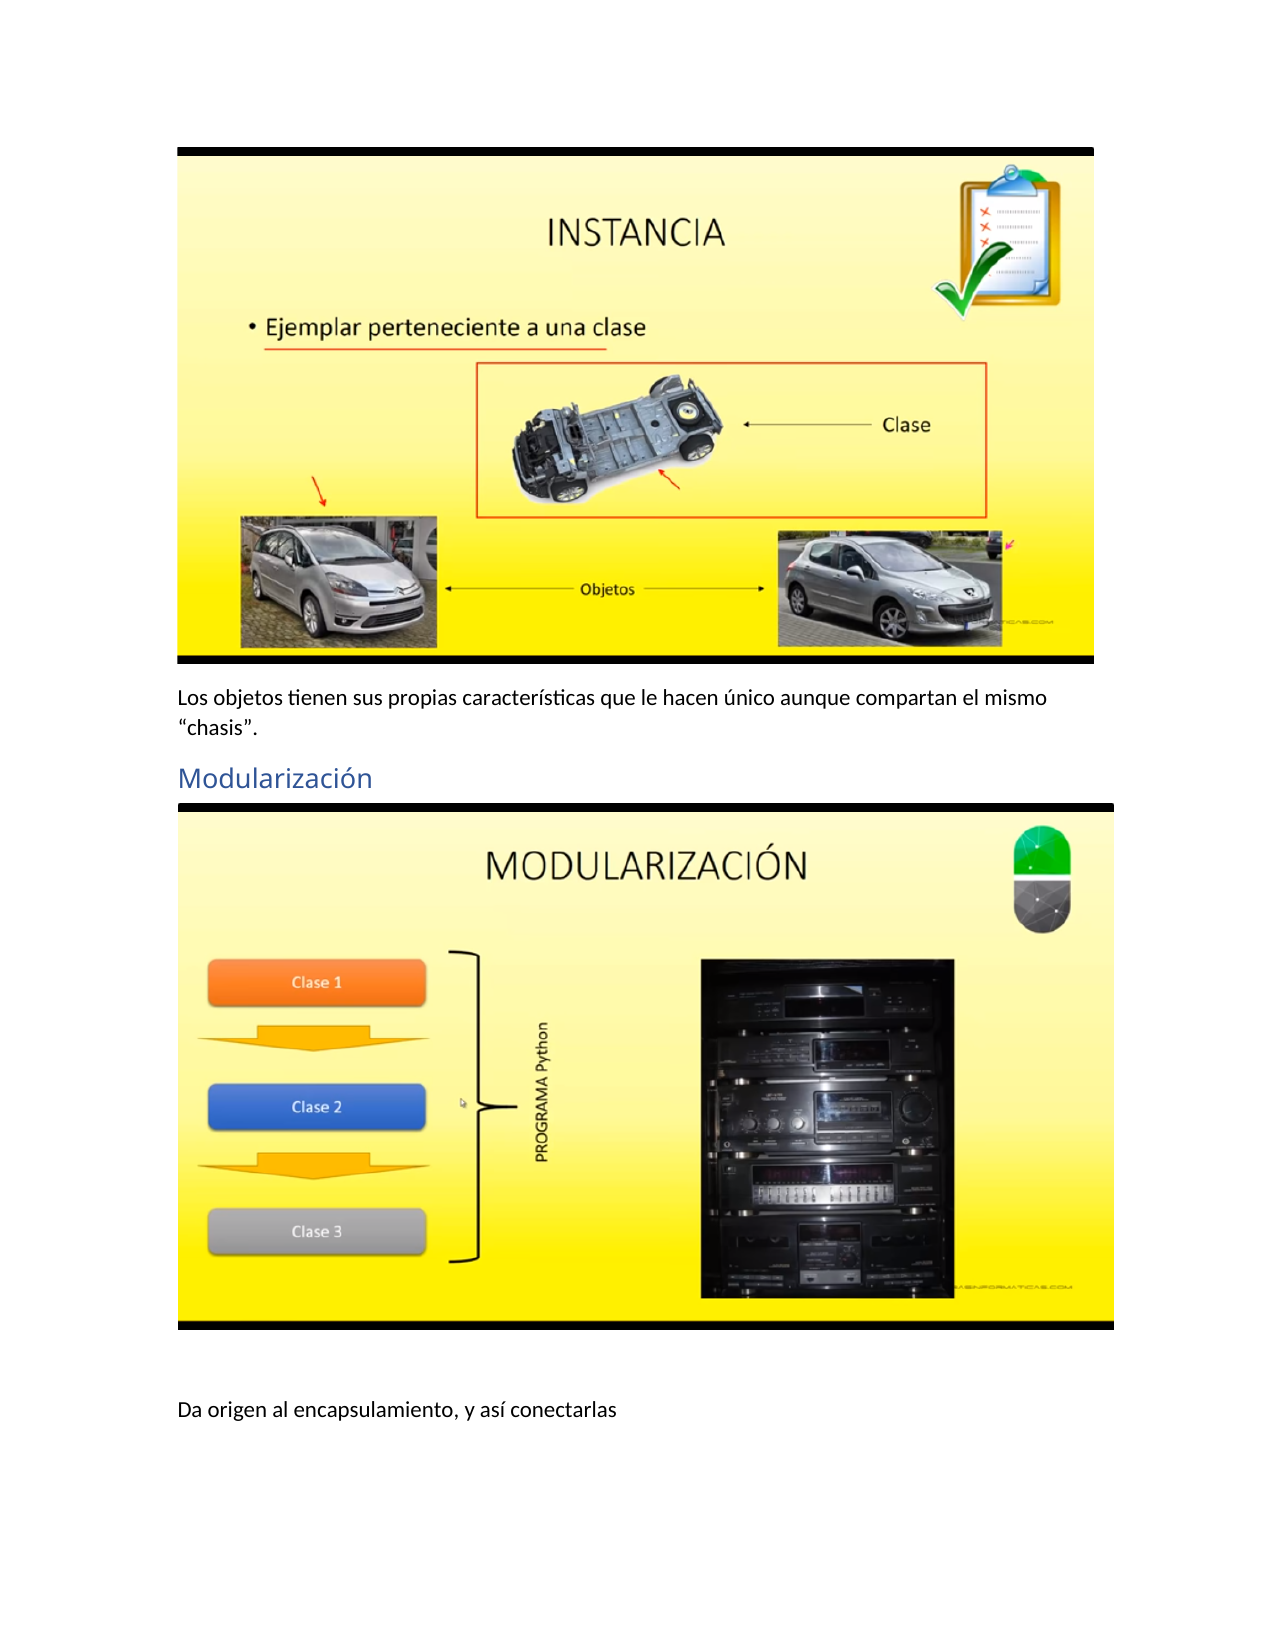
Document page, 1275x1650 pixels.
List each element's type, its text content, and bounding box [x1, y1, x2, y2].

subtitle Modularización [177, 760, 1098, 797]
picture [177, 147, 1098, 664]
text Los objetos tienen sus propias características que le hacen único aunque compartan el mismo “chasis”. [177, 683, 1098, 741]
text Da origen al encapsulamiento, y así conectarlas [177, 1395, 1098, 1423]
picture [177, 799, 1116, 1330]
